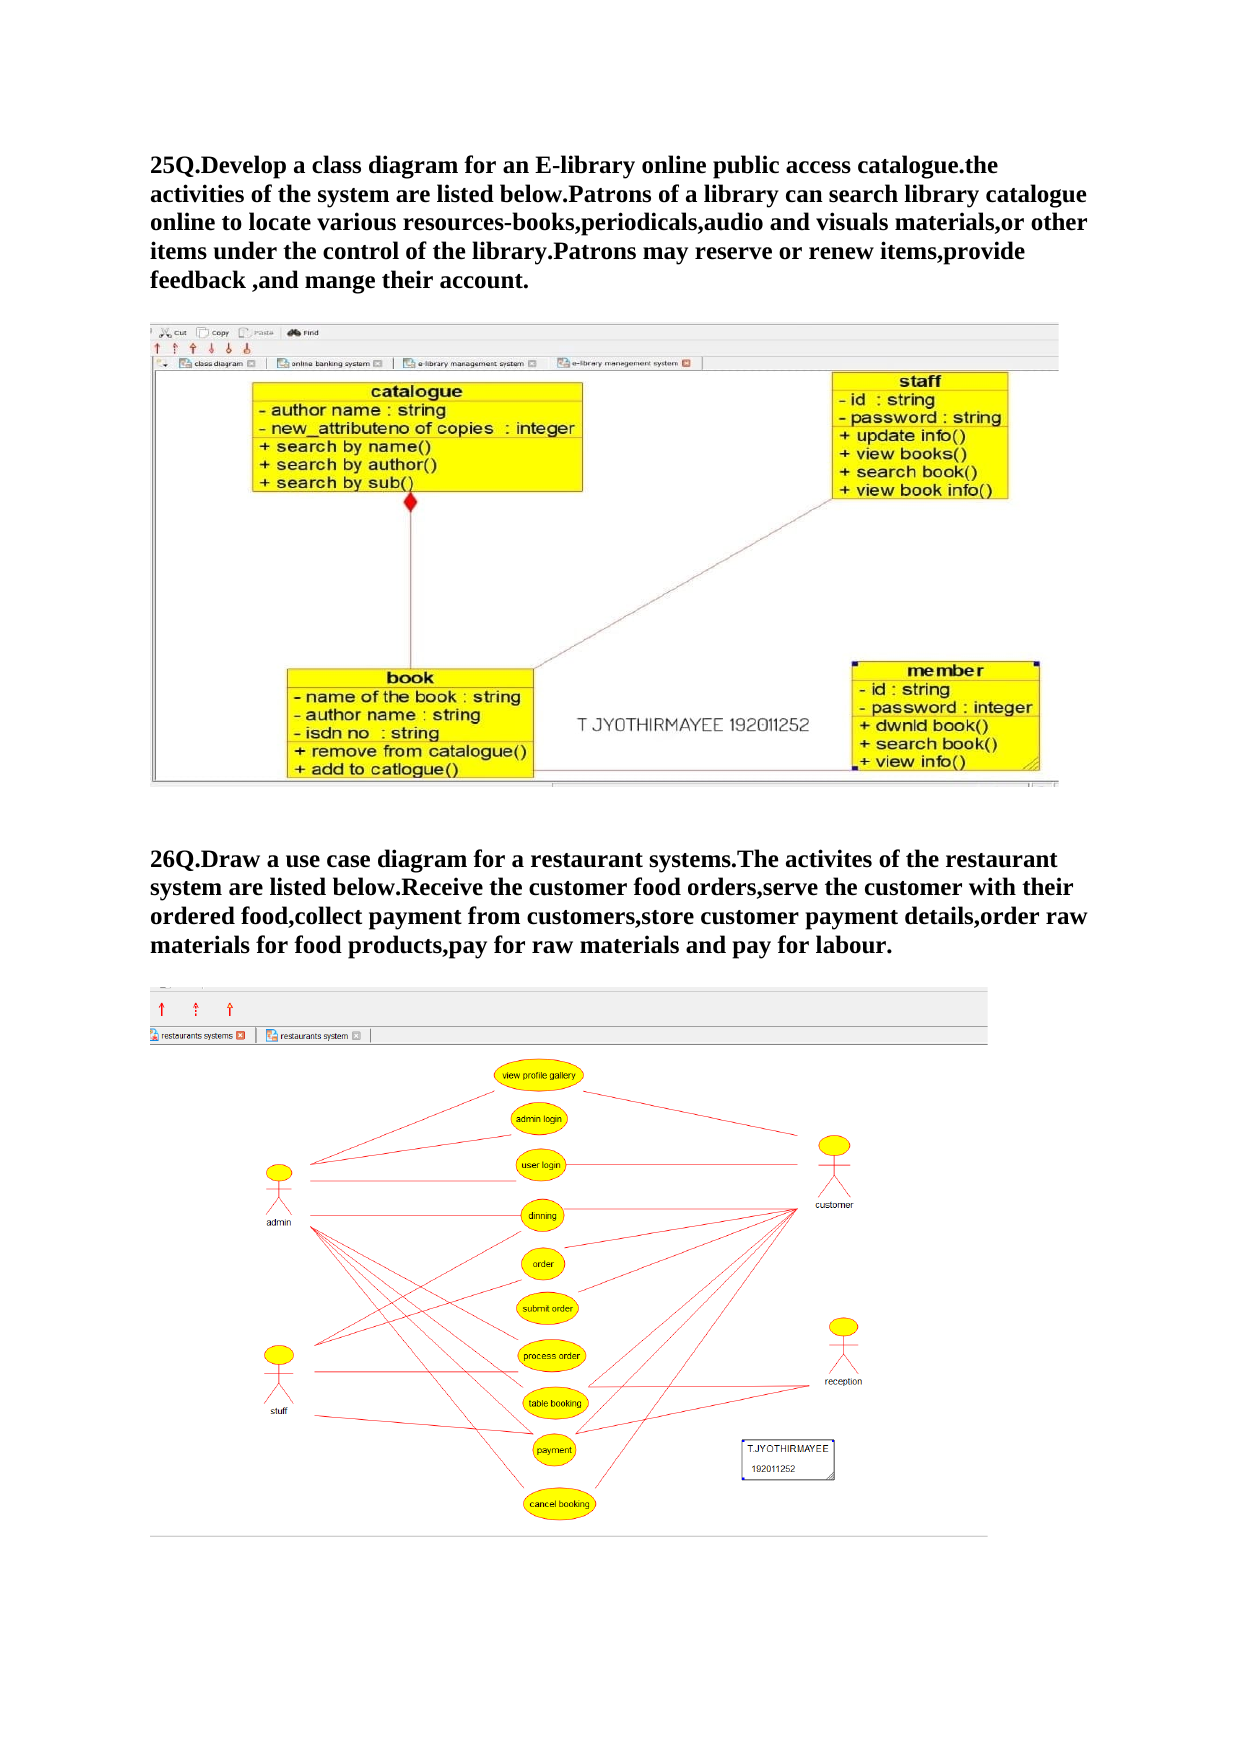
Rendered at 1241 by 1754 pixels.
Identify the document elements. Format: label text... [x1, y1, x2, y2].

text 25Q.Develop a class diagram for an E-library online public access catalogue.the activities of the system are listed below.Patrons of a library can search library catalogue online to locate various resources-books,periodicals,audio and visuals materials,or other items under the control of the library.Patrons may reserve or renew items,provide feedback ,and mange their account. [150, 150, 1090, 294]
picture [150, 987, 988, 1537]
text 26Q.Draw a use case diagram for a restaurant systems.The activites of the restaurant system are listed below.Receive the customer food orders,serve the customer with their ordered food,collect payment from customers,store customer payment details,order raw materials for food products,pay for raw materials and pay for labour. [150, 844, 1090, 959]
picture [150, 322, 1059, 787]
